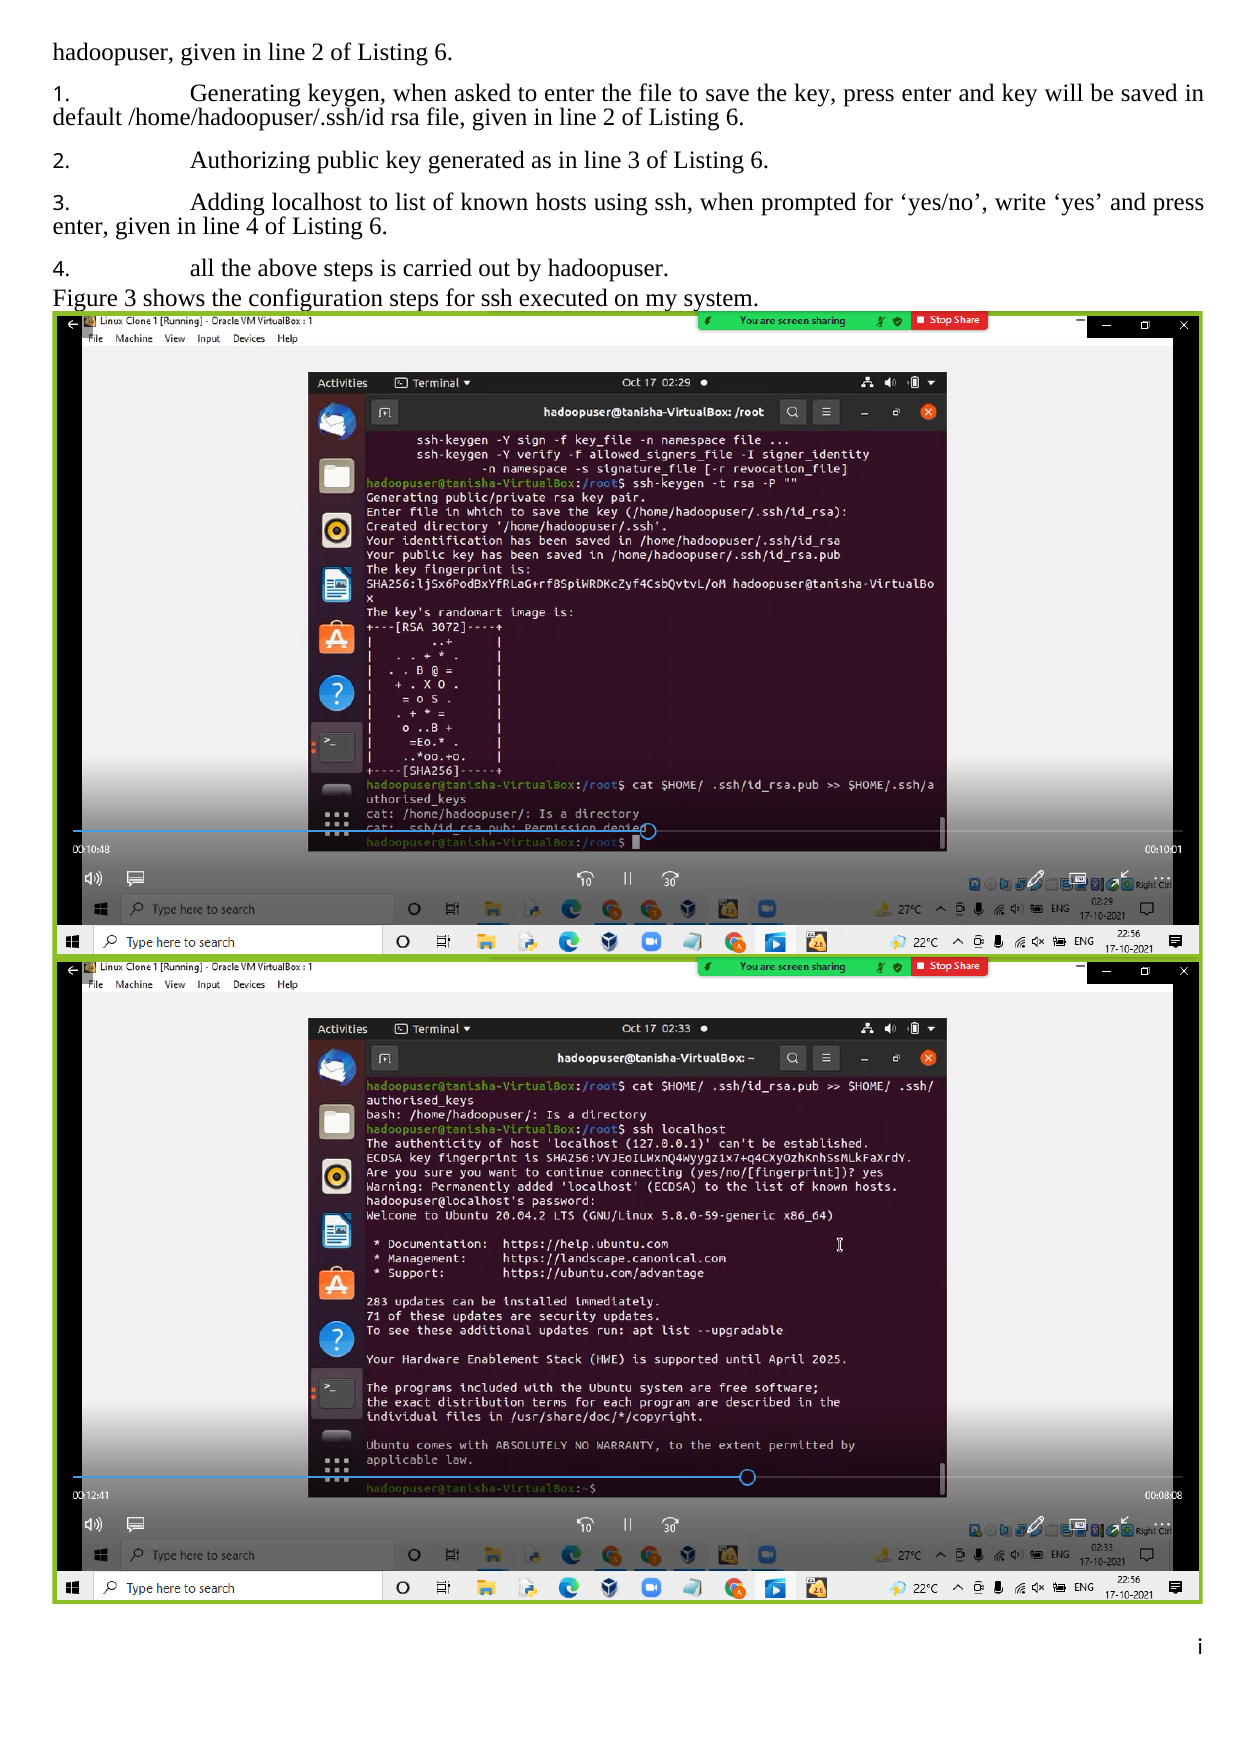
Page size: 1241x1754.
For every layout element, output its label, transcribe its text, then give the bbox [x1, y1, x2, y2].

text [52, 37, 1206, 66]
text Figure 3 shows the configuration steps for ssh executed on my system. [52, 283, 1206, 312]
list Authorizing public key generated as in line 3 of Listing 6. [52, 145, 1206, 174]
list Adding localhost to list of known hosts using ssh, when prompted for ‘yes/no’, write ‘yes’ and press enter, given in line 4 of Listing 6. [52, 190, 1206, 239]
list all the above steps is carried out by hadoopuser. [52, 253, 1206, 283]
list Generating keygen, when asked to enter the file to save the key, press enter and key will be saved in default /home/hadoopuser/.ssh/id rsa file, given in line 2 of Listing 6. [52, 82, 1206, 131]
picture [52, 311, 1203, 1604]
